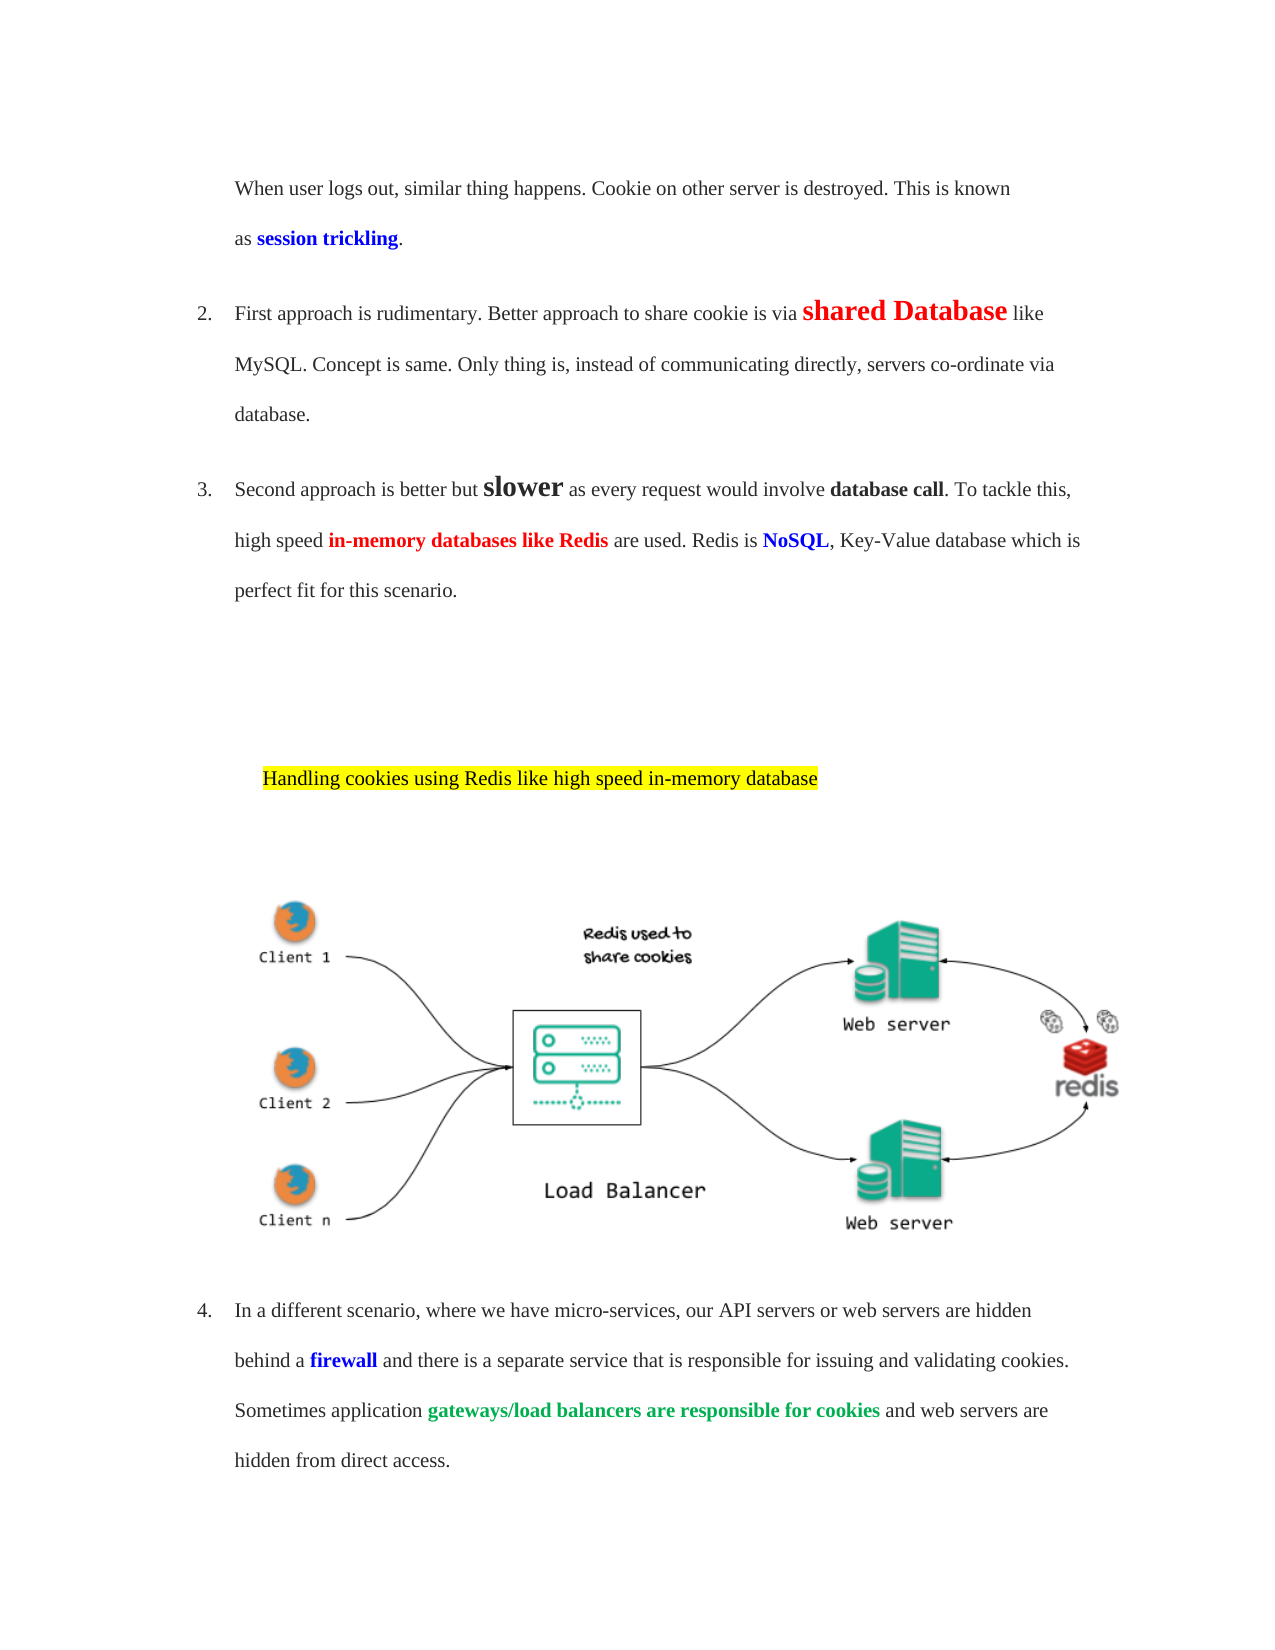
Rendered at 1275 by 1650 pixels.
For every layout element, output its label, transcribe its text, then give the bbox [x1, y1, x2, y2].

text Handling cookies using Redis like high speed in-memory database [262, 752, 1087, 790]
list Second approach is better but slower as every request would involve database call. To tackle this, high speed in-memory databases like Redis are used. Redis is NoSQL, Key-Value database which is perfect fit for this scenario. [197, 452, 1087, 602]
list In a different scenario, where we have micro-services, our API servers or web servers are hidden behind a firewall and there is a separate service that is responsible for issuing and validating cookies. Sometimes application gateways/load balancers are responsible for cookies and web servers are hidden from direct access. [197, 1272, 1087, 1472]
picture [234, 892, 1135, 1246]
list First approach is rudimentary. Better approach to share cookie is via shared Database like MySQL. Concept is same. Only thing is, instead of communicating directly, servers co-ordinate via database. [197, 276, 1087, 426]
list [197, 150, 1087, 250]
